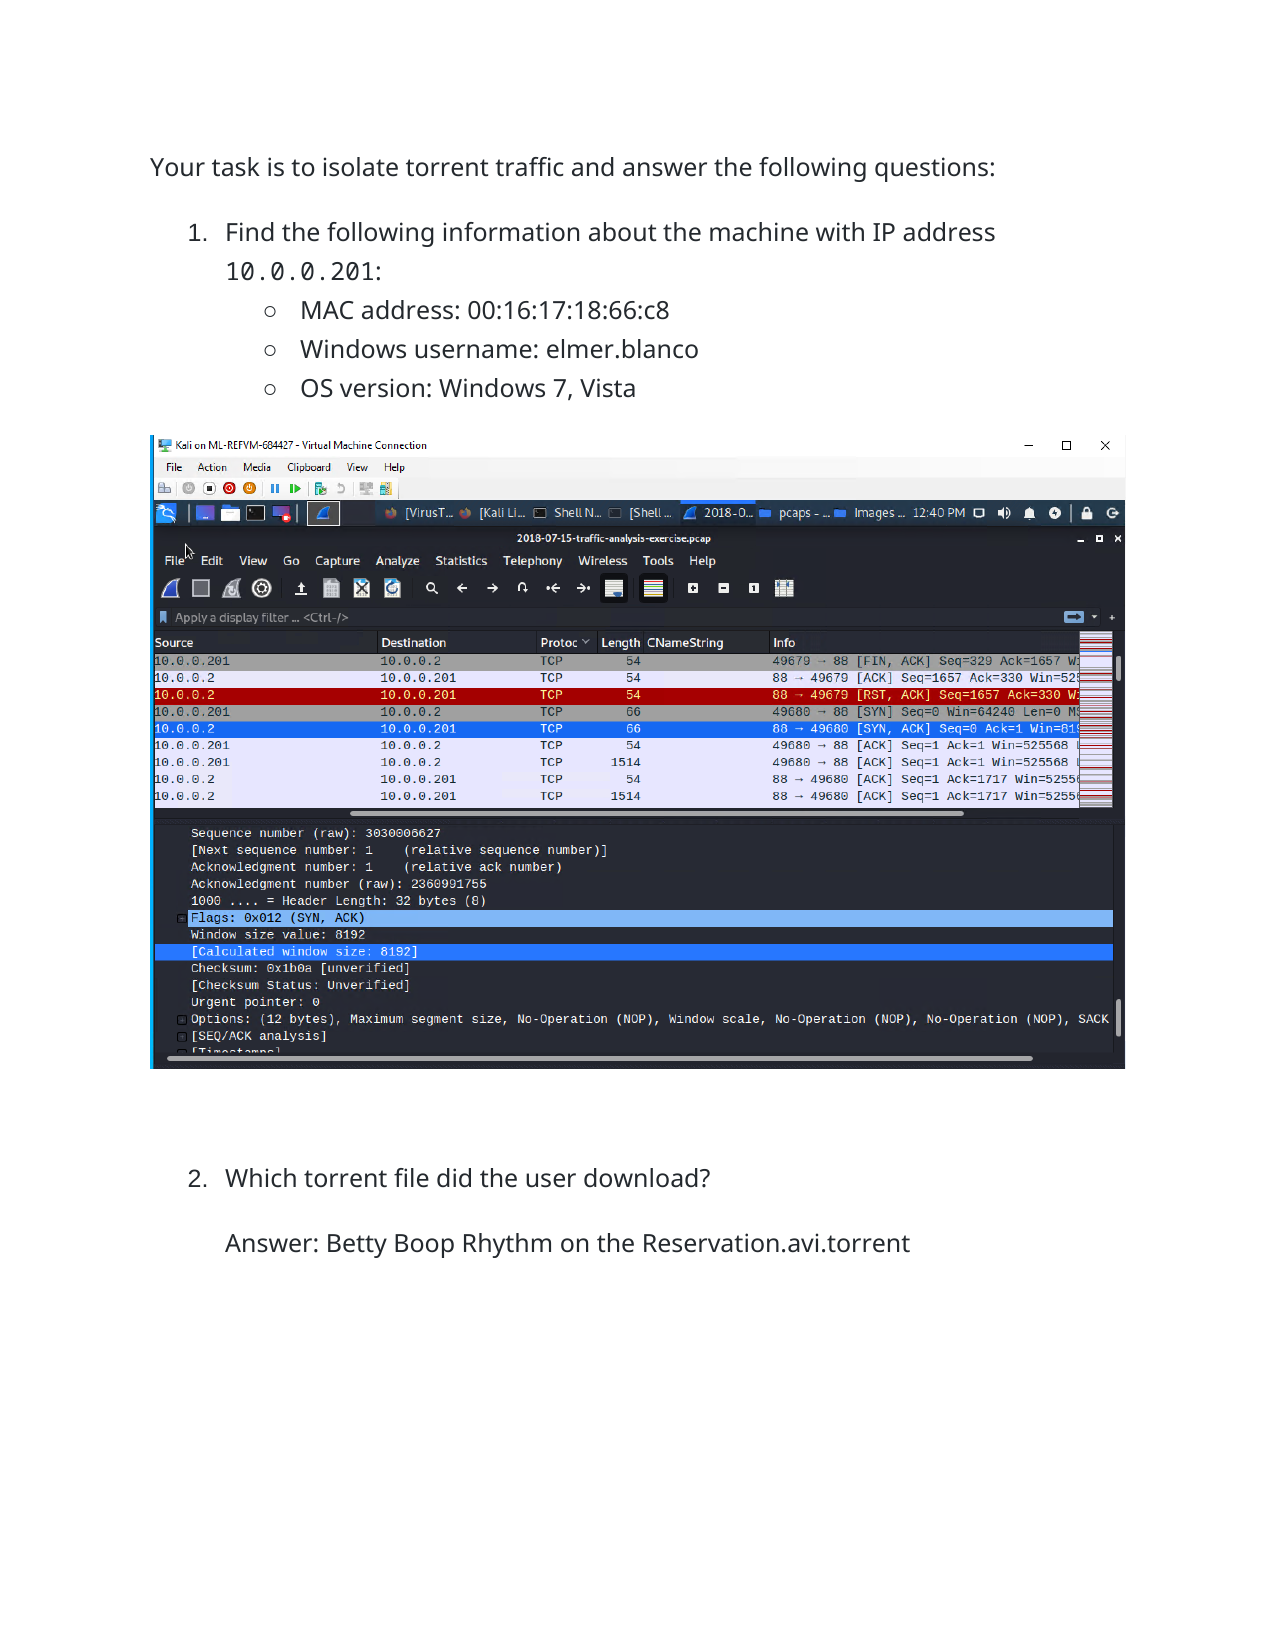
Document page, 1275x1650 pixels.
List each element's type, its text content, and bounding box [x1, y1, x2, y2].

list Windows username: elmer.blanco [262, 332, 1125, 366]
text Your task is to isolate torrent traffic and answer the following questions: [150, 150, 1125, 184]
list OS version: Windows 7, Vista [262, 371, 1125, 405]
text Answer: Betty Boop Rhythm on the Reservation.avi.torrent [225, 1225, 1125, 1259]
picture [154, 435, 1125, 1069]
list Find the following information about the machine with IP address 10.0.0.201: [187, 214, 1125, 287]
list MAC address: 00:16:17:18:66:c8 [262, 292, 1125, 327]
list Which torrent file did the user download? [187, 1161, 1125, 1195]
